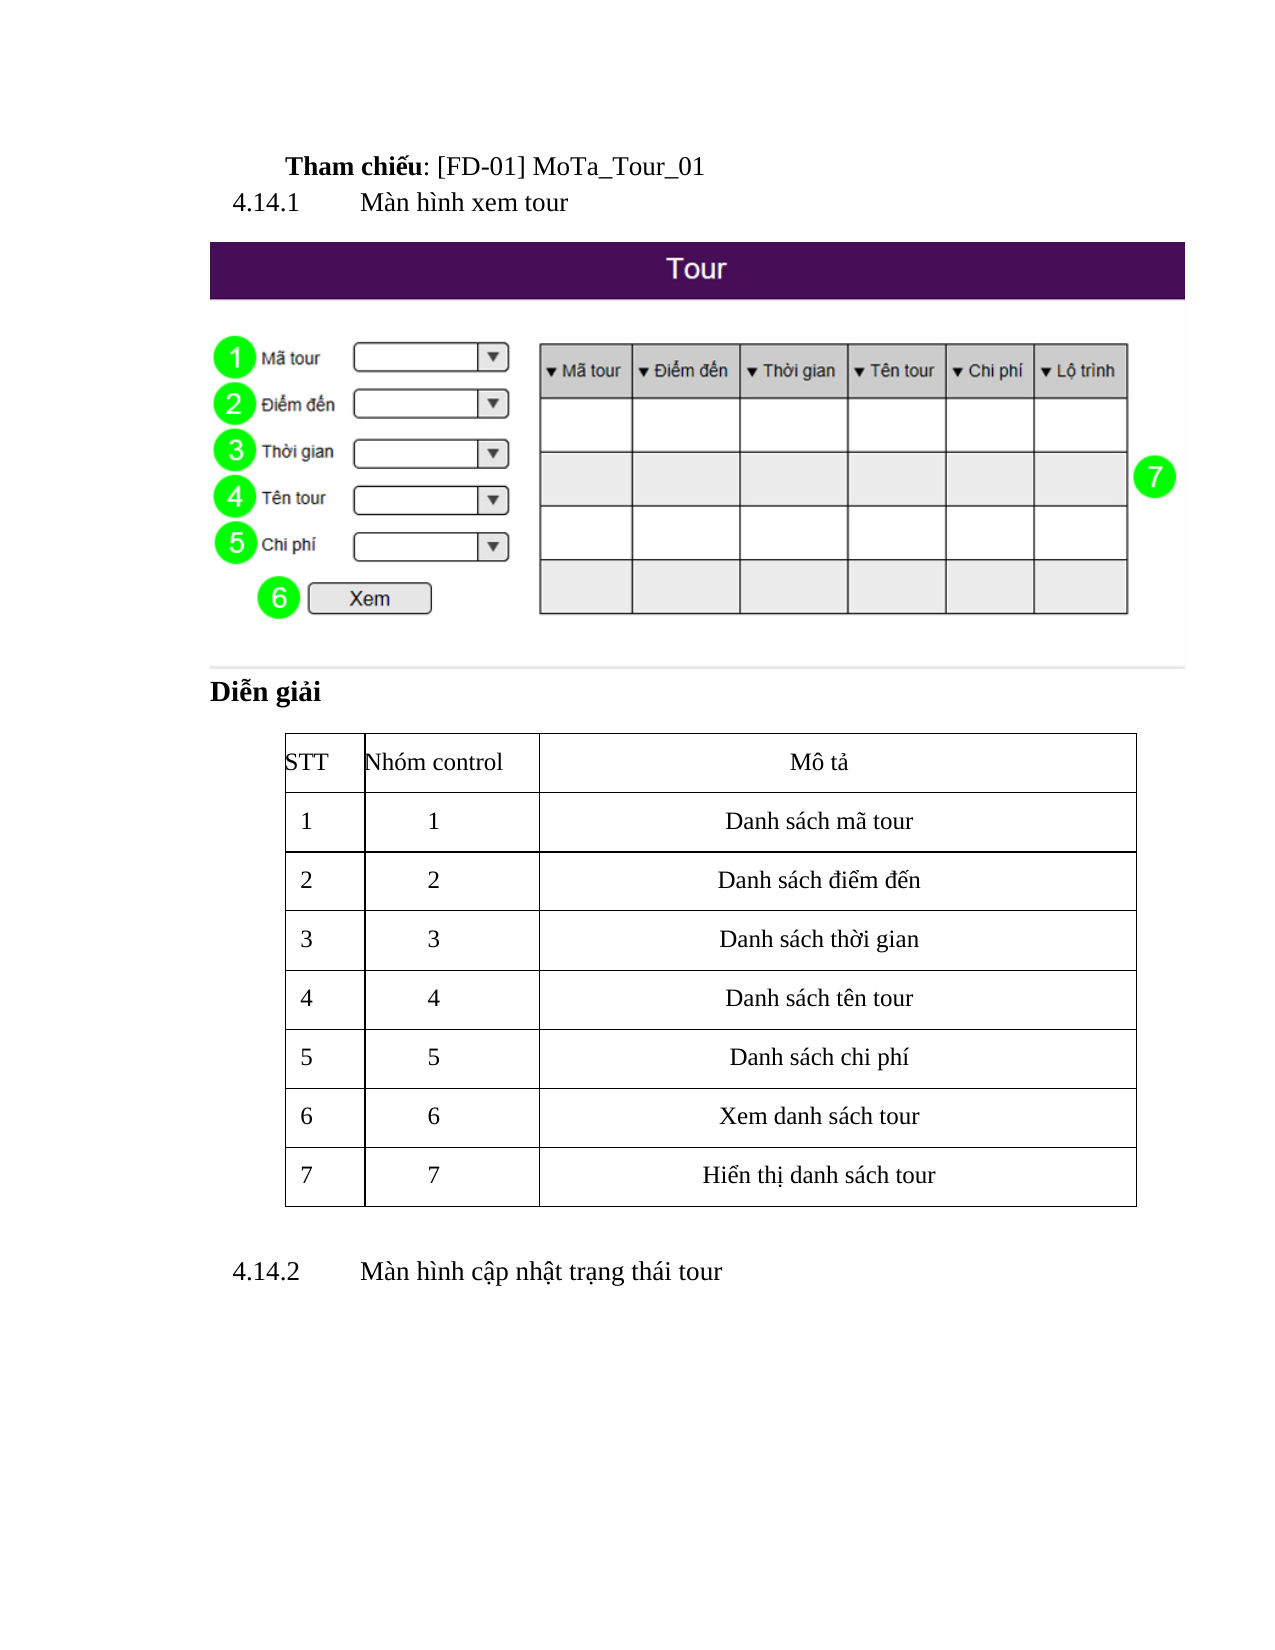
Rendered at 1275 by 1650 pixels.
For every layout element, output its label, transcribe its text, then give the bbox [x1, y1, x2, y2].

table_cell 1 [366, 793, 539, 851]
list Màn hình xem tour [300, 186, 1125, 217]
table_cell 5 [366, 1030, 539, 1088]
table_cell 7 [286, 1148, 364, 1206]
table_header Nhóm control [366, 734, 539, 792]
table_cell 3 [366, 911, 539, 969]
table_cell 2 [366, 853, 539, 910]
table_cell Danh sách tên tour [540, 971, 1136, 1028]
table_cell Xem danh sách tour [540, 1089, 1136, 1147]
table_cell 5 [286, 1030, 364, 1088]
title Diễn giải [210, 674, 1125, 707]
table_cell Danh sách thời gian [540, 911, 1136, 969]
table_header Mô tả [540, 734, 1136, 792]
table_cell 4 [366, 971, 539, 1028]
table_cell 6 [366, 1089, 539, 1147]
table_cell Danh sách mã tour [540, 793, 1136, 851]
table_cell Hiển thị danh sách tour [540, 1148, 1136, 1206]
table_cell 3 [286, 911, 364, 969]
table_cell 2 [286, 853, 364, 910]
table_cell Danh sách chi phí [540, 1030, 1136, 1088]
list Tham chiếu: [FD-01] MoTa_Tour_01 [285, 150, 1125, 181]
table_cell 1 [286, 793, 364, 851]
picture [210, 242, 1185, 669]
table_cell 4 [286, 971, 364, 1028]
list Màn hình cập nhật trạng thái tour [300, 1255, 1125, 1286]
table_cell 7 [366, 1148, 539, 1206]
table_cell Danh sách điểm đến [540, 853, 1136, 910]
table_cell 6 [286, 1089, 364, 1147]
table_header STT [286, 734, 364, 792]
